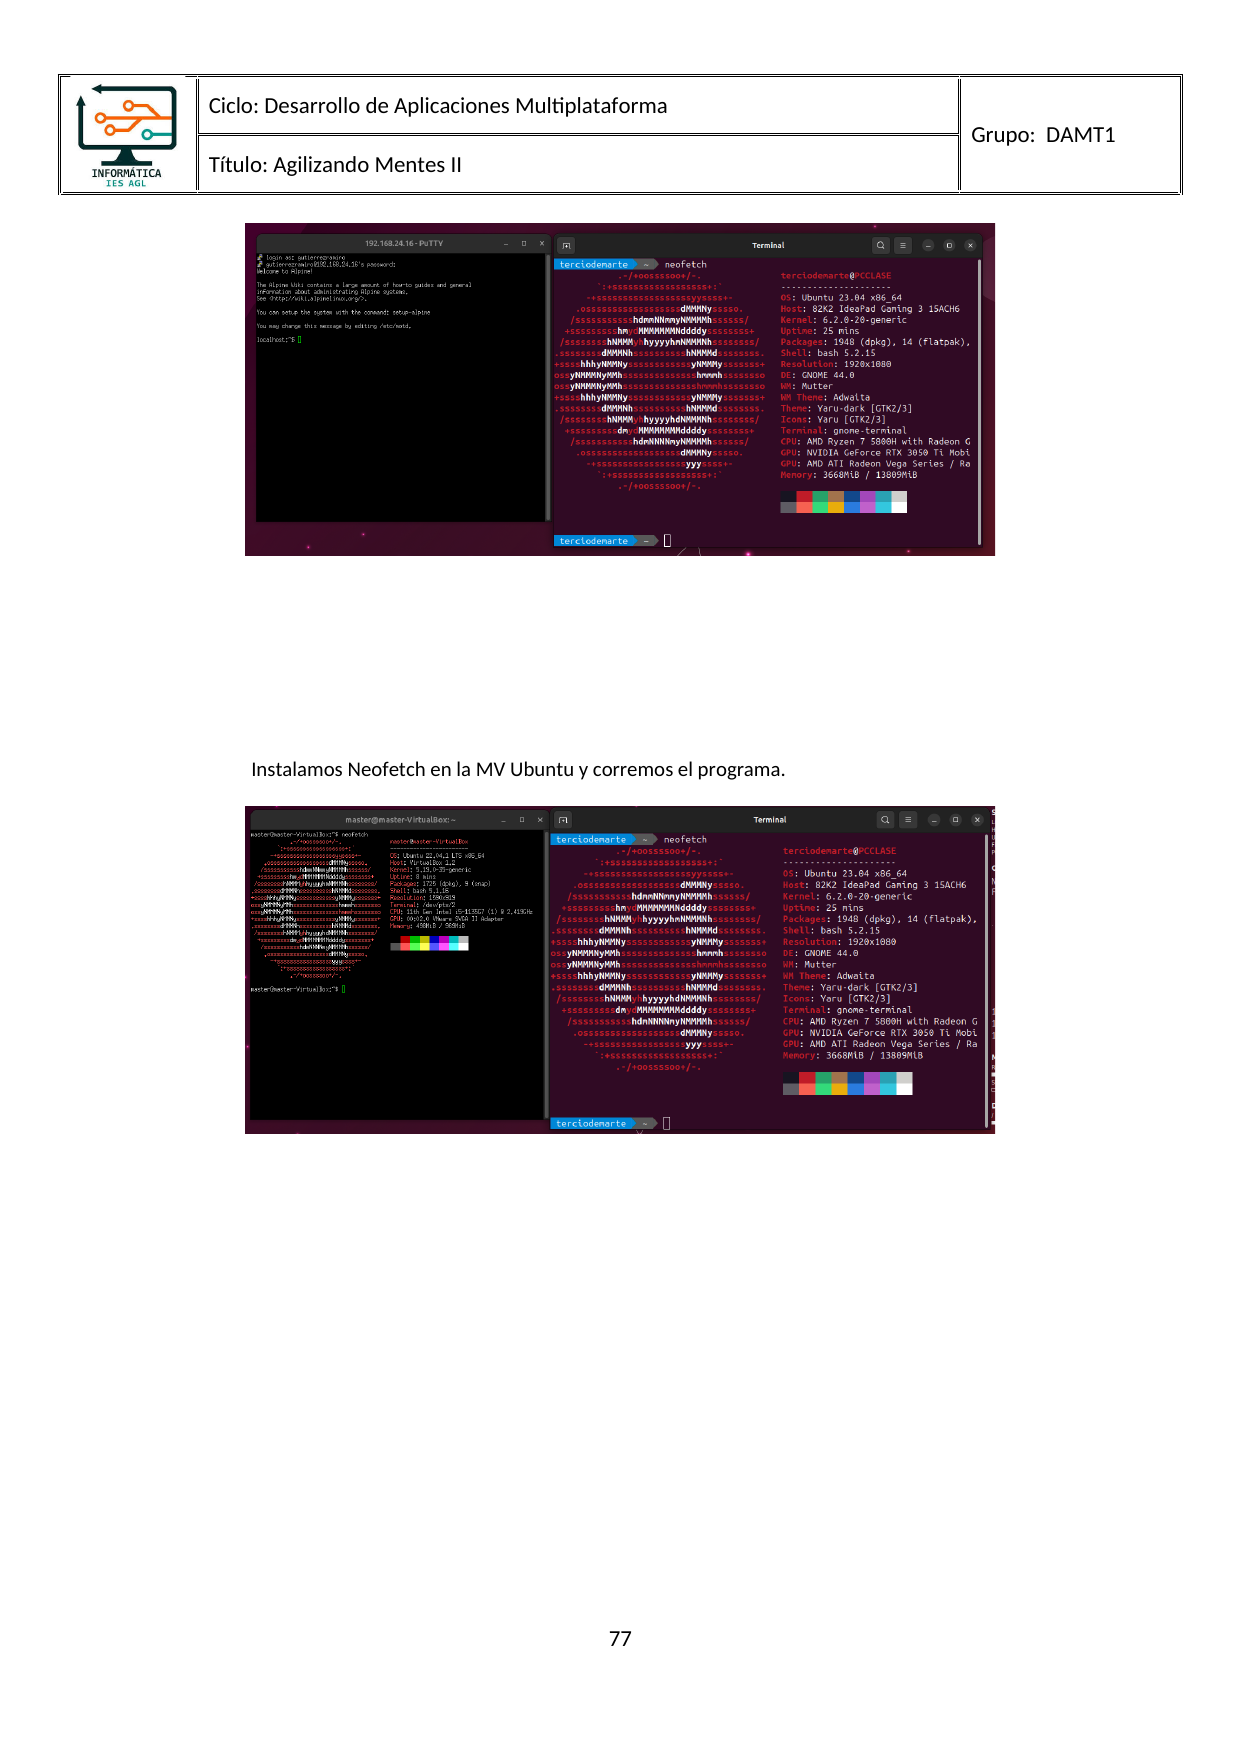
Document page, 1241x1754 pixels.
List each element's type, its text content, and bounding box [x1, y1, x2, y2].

picture [245, 806, 995, 1134]
picture [70, 76, 186, 192]
picture [245, 223, 995, 556]
text Instalamos Neofetch en la MV Ubuntu y corremos el programa. [177, 756, 1063, 781]
